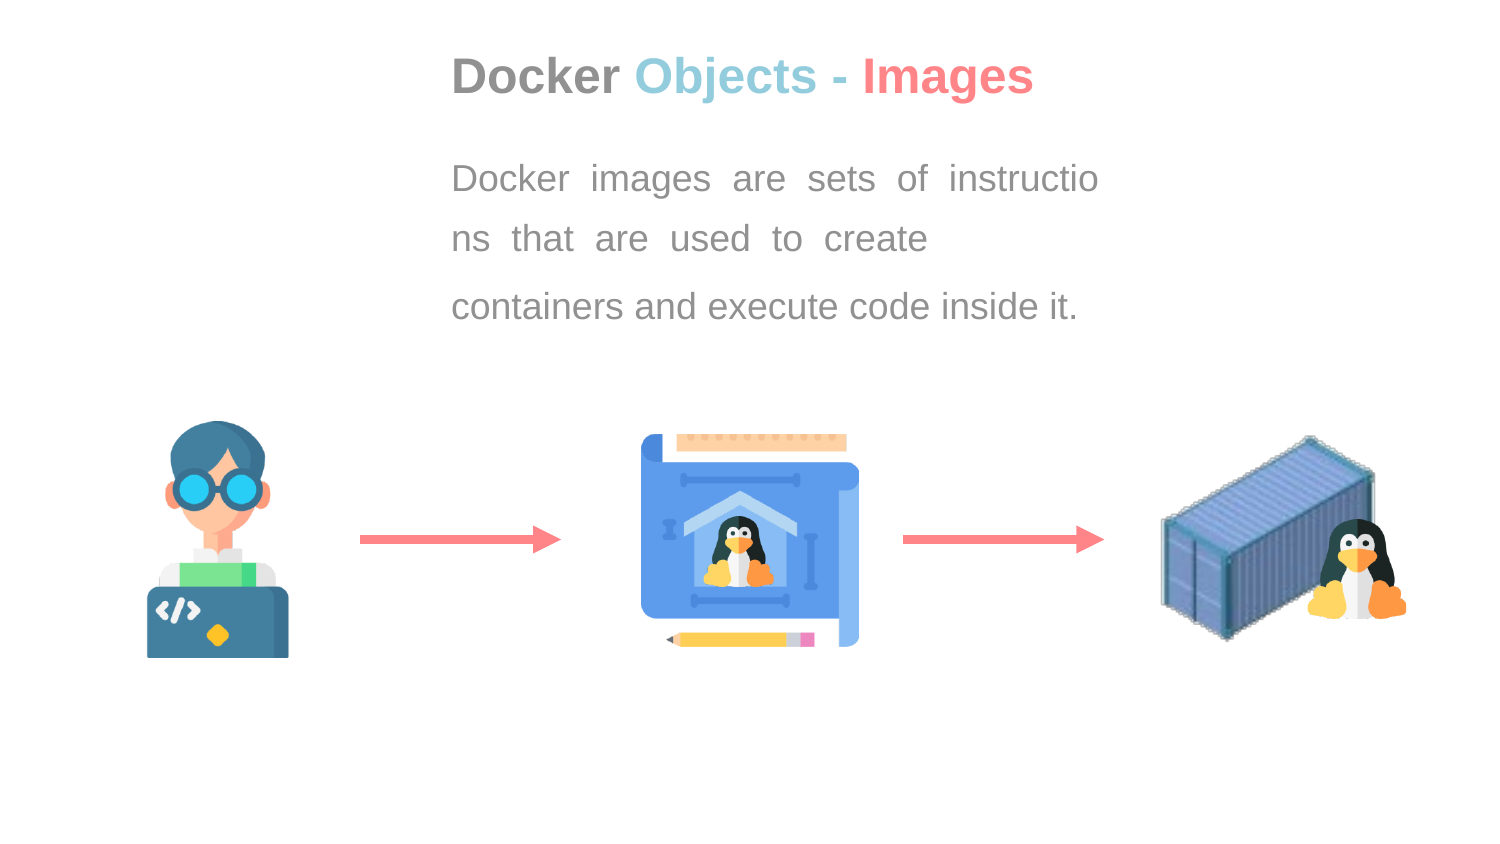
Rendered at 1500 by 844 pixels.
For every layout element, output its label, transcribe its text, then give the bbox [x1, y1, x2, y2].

text Docker Objects - Images [451, 23, 1108, 111]
picture [641, 431, 859, 650]
text Docker images are sets of instructions that are used to create [451, 143, 1108, 264]
picture [1140, 410, 1407, 669]
picture [99, 421, 336, 658]
text containers and execute code inside it. [451, 271, 1108, 331]
